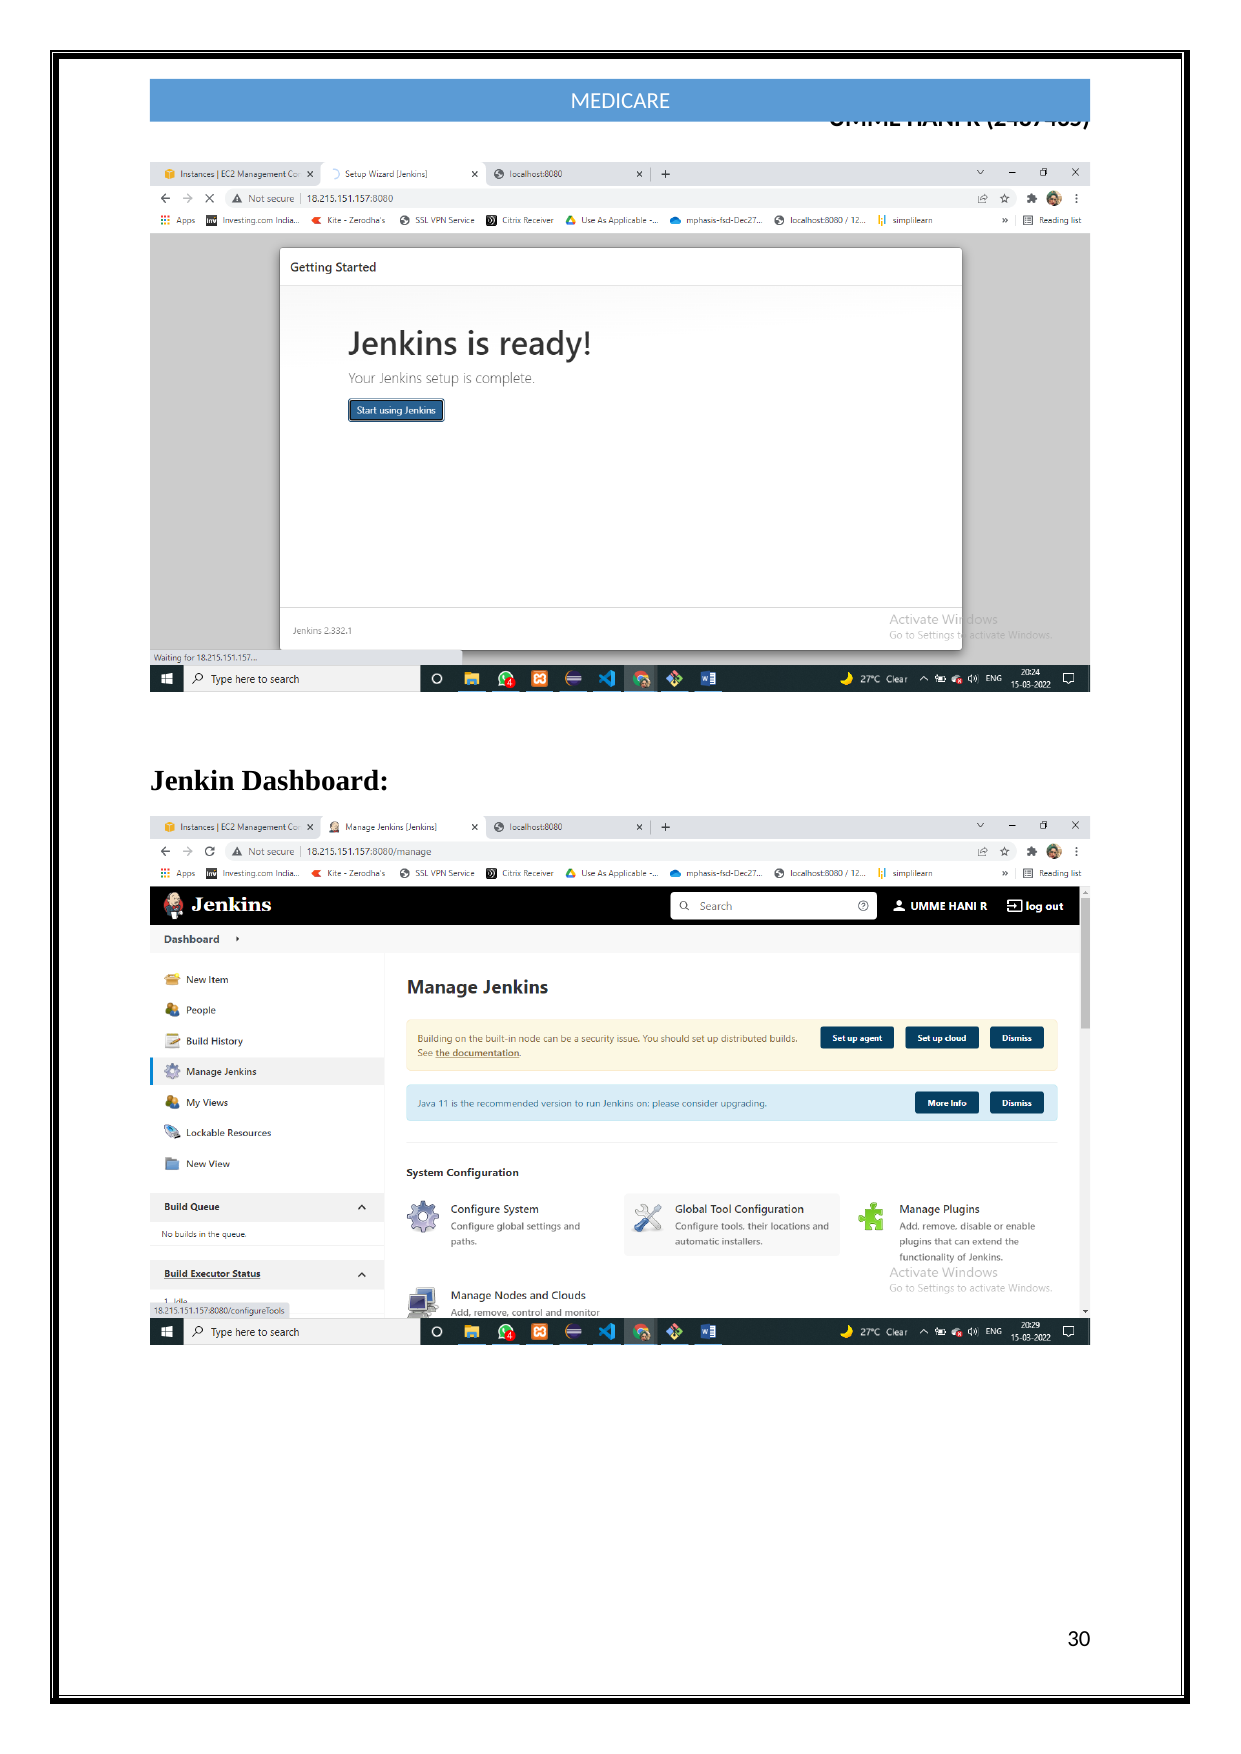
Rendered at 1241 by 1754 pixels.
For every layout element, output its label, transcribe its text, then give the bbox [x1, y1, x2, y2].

picture [150, 162, 1091, 692]
picture [150, 816, 1091, 1345]
text Jenkin Dashboard: [150, 763, 1090, 797]
